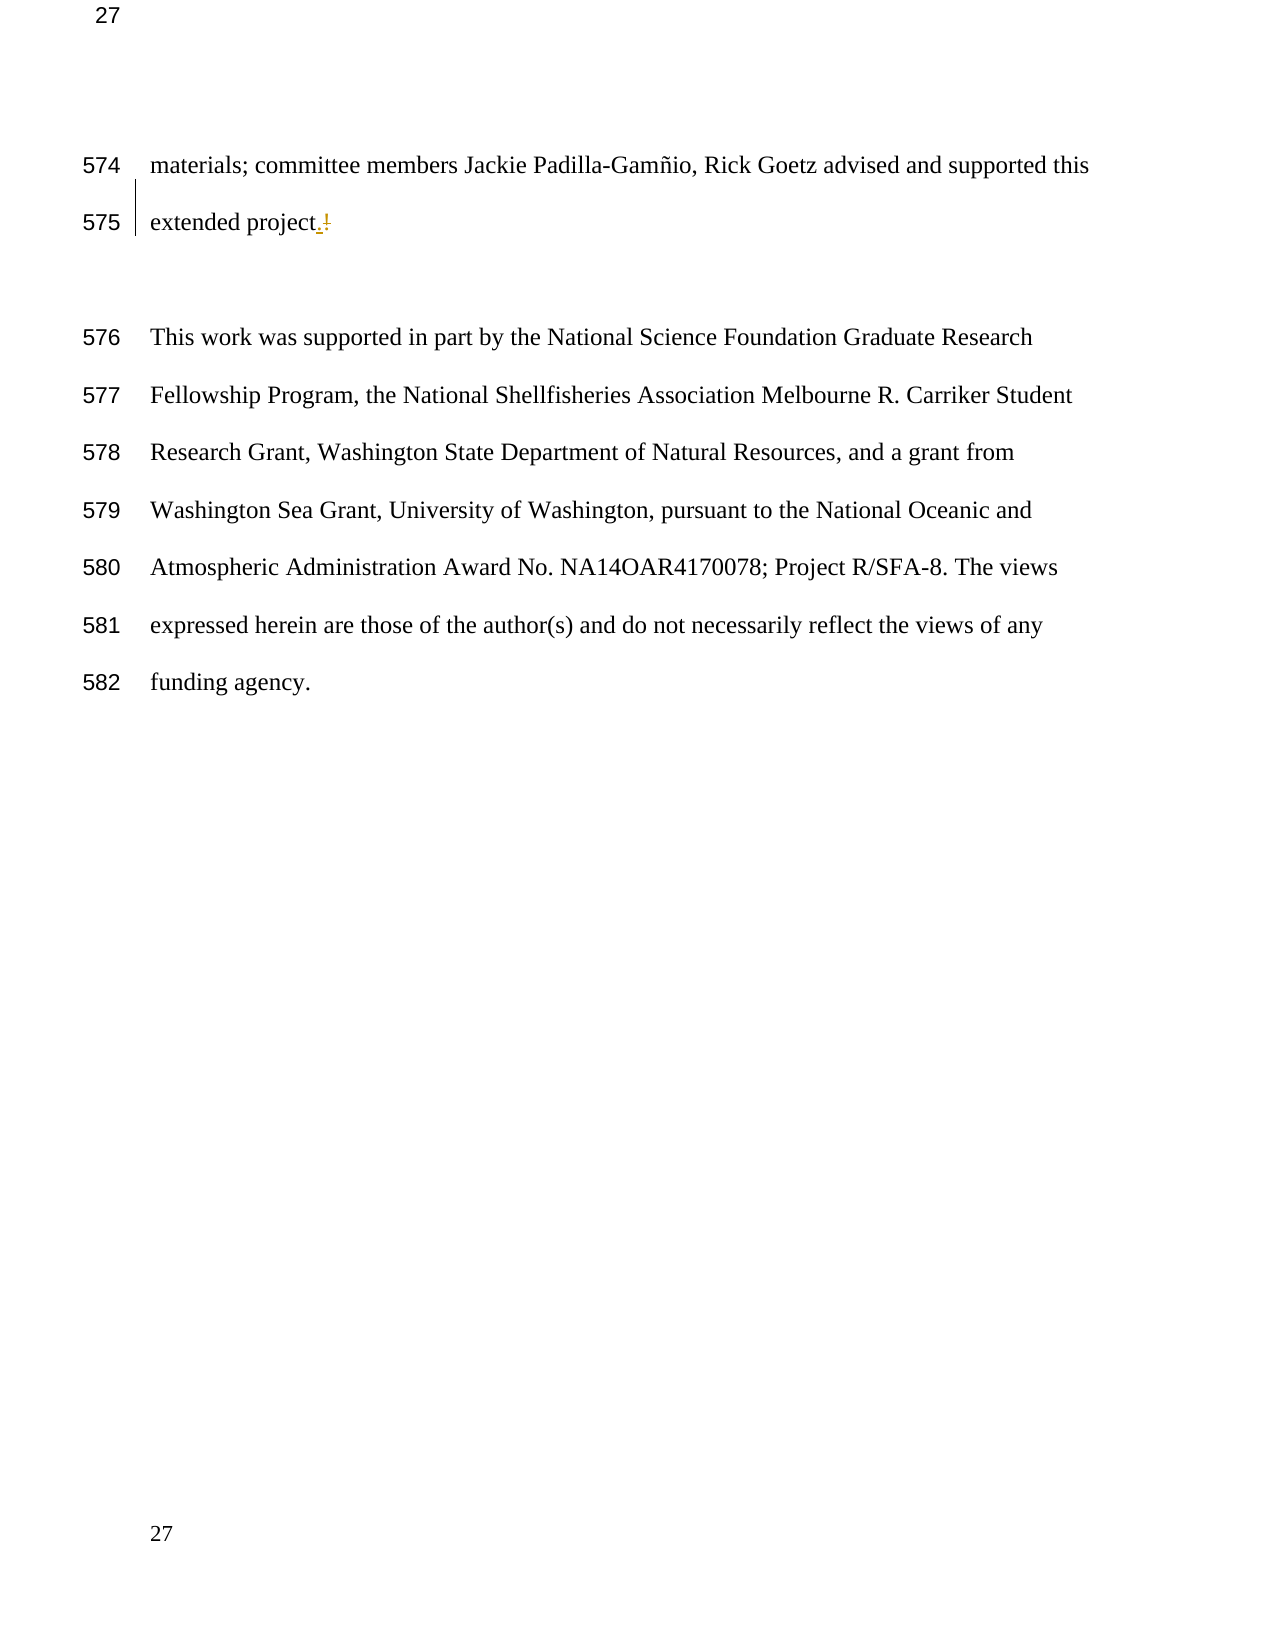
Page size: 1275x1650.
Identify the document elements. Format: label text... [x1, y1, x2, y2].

text This work was supported in part by the National Science Foundation Graduate Research Fellowship Program, the National Shellfisheries Association Melbourne R. Carriker Student Research Grant, Washington State Department of Natural Resources, and a grant from Washington Sea Grant, University of Washington, pursuant to the National Oceanic and Atmospheric Administration Award No. NA14OAR4170078; Project R/SFA-8. The views expressed herein are those of the author(s) and do not necessarily reflect the views of any funding agency. [150, 322, 1125, 696]
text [150, 150, 1125, 236]
